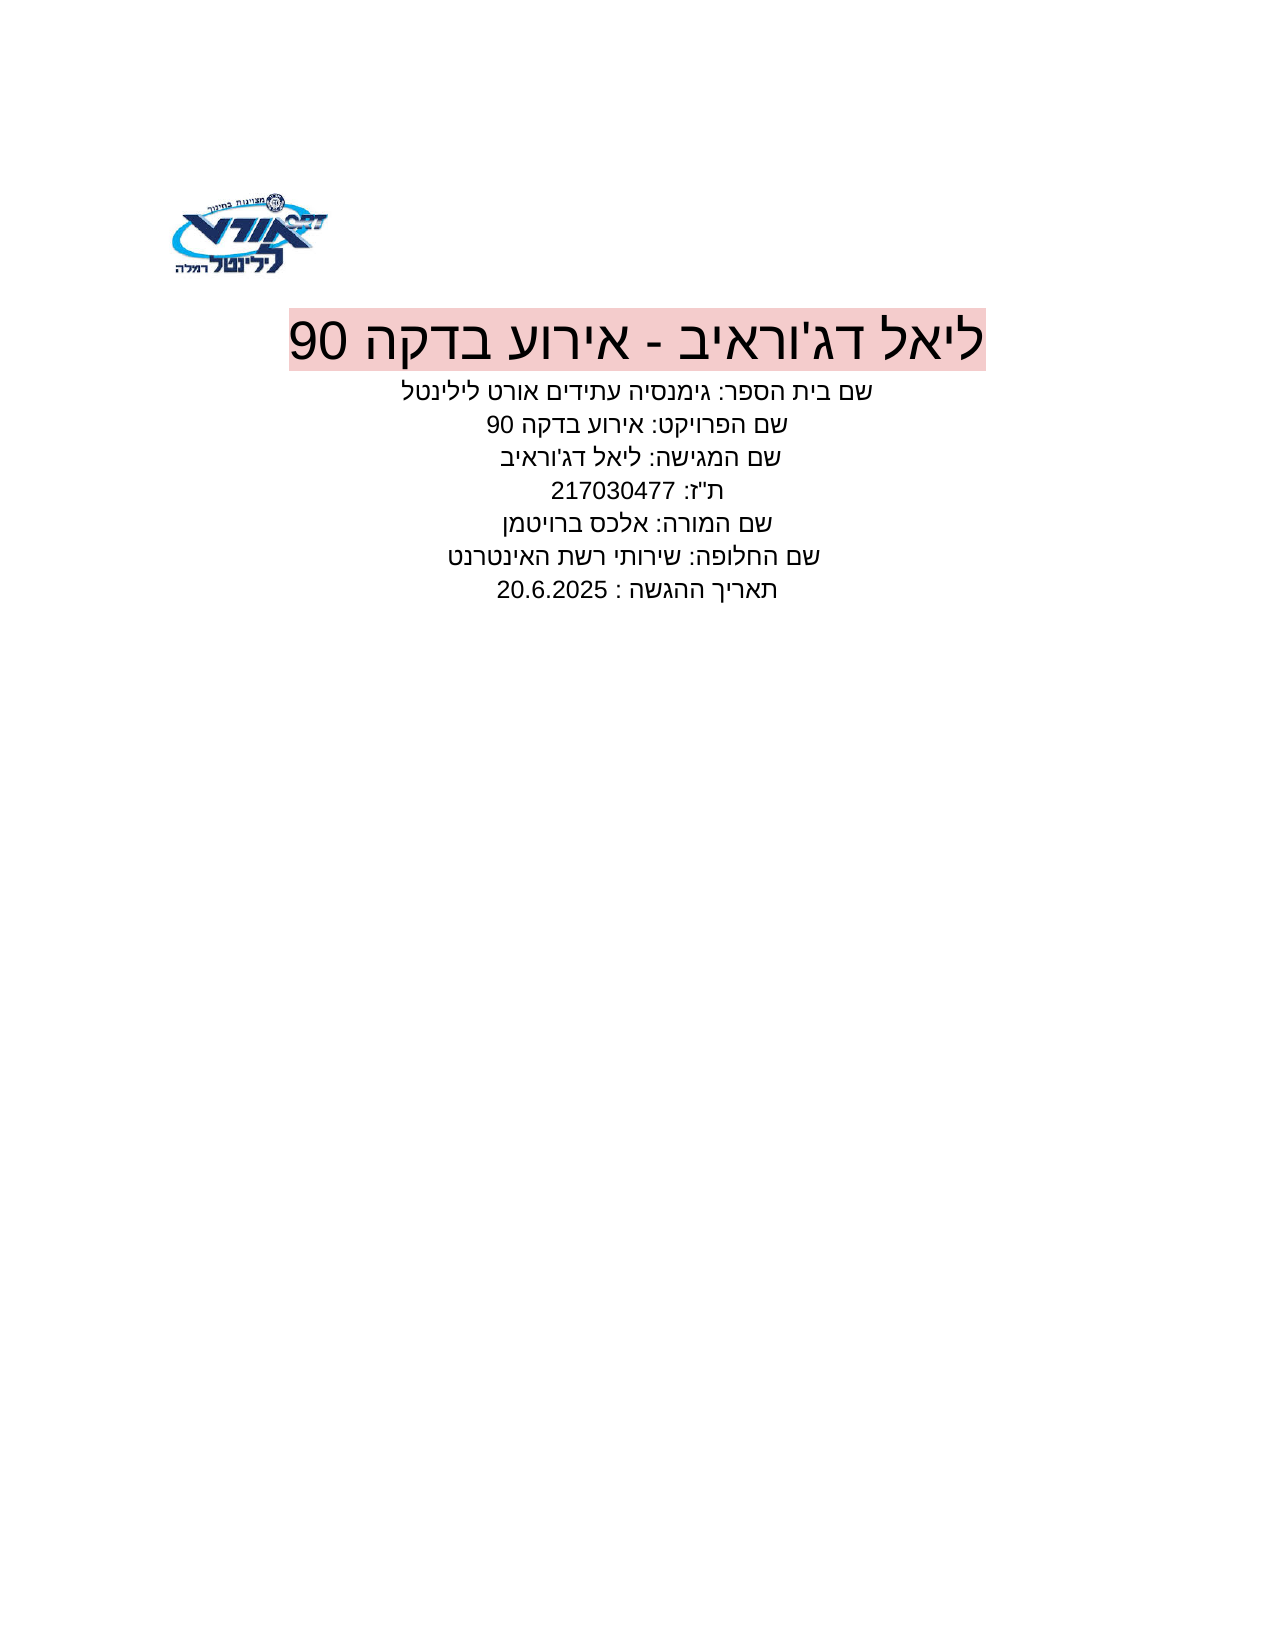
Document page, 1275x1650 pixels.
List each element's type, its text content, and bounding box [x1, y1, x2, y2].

text שם הפרויקט: אירוע בדקה 90 [150, 410, 1125, 438]
text שם בית הספר: גימנסיה עתידים אורט לילינטל [150, 377, 1125, 406]
text שם המגישה: ליאל דג'וראיב [150, 443, 1125, 472]
title ליאל דג'וראיב - אירוע בדקה 90 [150, 150, 1125, 371]
text שם החלופה: שירותי רשת האינטרנט [150, 542, 1125, 571]
text תאריך ההגשה : 20.6.2025 [150, 575, 1125, 604]
text שם המורה: אלכס ברויטמן [150, 509, 1125, 538]
text ת"ז: 217030477 [150, 476, 1125, 504]
picture [114, 168, 357, 290]
